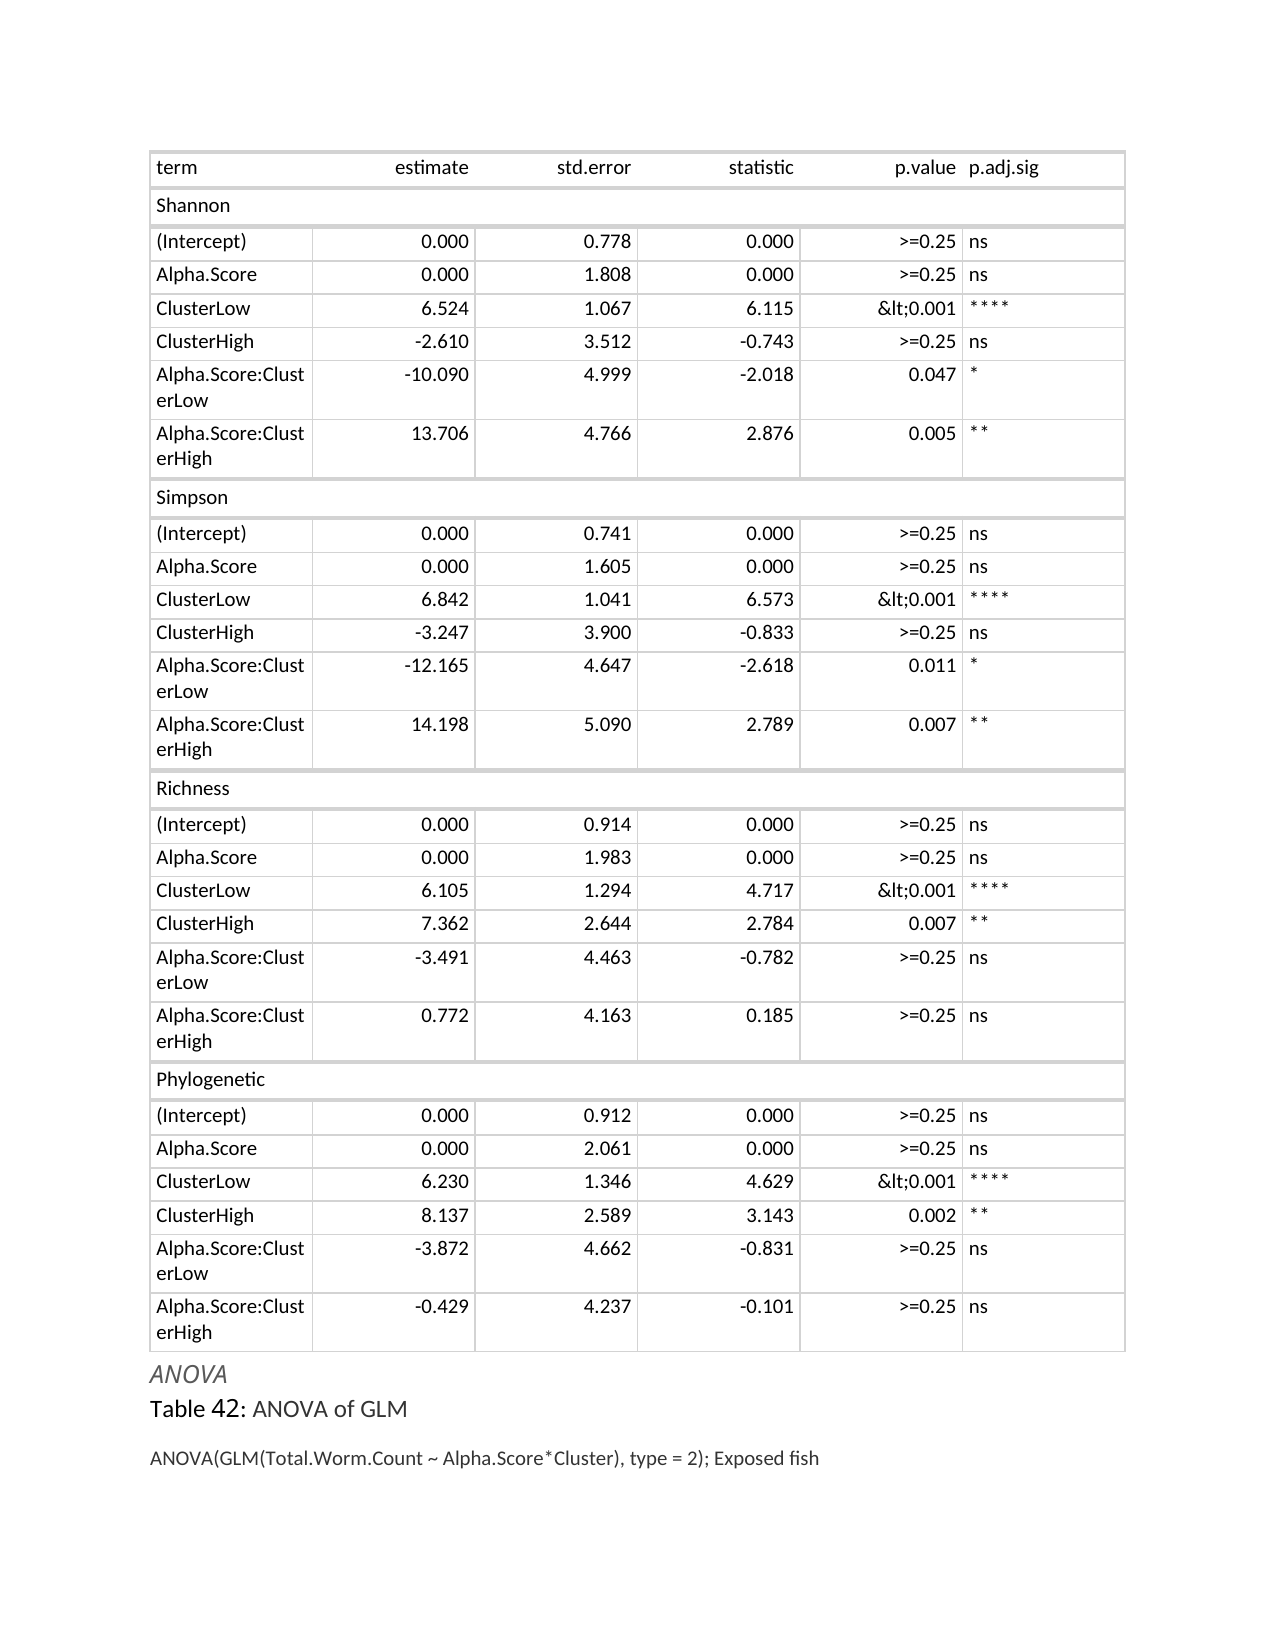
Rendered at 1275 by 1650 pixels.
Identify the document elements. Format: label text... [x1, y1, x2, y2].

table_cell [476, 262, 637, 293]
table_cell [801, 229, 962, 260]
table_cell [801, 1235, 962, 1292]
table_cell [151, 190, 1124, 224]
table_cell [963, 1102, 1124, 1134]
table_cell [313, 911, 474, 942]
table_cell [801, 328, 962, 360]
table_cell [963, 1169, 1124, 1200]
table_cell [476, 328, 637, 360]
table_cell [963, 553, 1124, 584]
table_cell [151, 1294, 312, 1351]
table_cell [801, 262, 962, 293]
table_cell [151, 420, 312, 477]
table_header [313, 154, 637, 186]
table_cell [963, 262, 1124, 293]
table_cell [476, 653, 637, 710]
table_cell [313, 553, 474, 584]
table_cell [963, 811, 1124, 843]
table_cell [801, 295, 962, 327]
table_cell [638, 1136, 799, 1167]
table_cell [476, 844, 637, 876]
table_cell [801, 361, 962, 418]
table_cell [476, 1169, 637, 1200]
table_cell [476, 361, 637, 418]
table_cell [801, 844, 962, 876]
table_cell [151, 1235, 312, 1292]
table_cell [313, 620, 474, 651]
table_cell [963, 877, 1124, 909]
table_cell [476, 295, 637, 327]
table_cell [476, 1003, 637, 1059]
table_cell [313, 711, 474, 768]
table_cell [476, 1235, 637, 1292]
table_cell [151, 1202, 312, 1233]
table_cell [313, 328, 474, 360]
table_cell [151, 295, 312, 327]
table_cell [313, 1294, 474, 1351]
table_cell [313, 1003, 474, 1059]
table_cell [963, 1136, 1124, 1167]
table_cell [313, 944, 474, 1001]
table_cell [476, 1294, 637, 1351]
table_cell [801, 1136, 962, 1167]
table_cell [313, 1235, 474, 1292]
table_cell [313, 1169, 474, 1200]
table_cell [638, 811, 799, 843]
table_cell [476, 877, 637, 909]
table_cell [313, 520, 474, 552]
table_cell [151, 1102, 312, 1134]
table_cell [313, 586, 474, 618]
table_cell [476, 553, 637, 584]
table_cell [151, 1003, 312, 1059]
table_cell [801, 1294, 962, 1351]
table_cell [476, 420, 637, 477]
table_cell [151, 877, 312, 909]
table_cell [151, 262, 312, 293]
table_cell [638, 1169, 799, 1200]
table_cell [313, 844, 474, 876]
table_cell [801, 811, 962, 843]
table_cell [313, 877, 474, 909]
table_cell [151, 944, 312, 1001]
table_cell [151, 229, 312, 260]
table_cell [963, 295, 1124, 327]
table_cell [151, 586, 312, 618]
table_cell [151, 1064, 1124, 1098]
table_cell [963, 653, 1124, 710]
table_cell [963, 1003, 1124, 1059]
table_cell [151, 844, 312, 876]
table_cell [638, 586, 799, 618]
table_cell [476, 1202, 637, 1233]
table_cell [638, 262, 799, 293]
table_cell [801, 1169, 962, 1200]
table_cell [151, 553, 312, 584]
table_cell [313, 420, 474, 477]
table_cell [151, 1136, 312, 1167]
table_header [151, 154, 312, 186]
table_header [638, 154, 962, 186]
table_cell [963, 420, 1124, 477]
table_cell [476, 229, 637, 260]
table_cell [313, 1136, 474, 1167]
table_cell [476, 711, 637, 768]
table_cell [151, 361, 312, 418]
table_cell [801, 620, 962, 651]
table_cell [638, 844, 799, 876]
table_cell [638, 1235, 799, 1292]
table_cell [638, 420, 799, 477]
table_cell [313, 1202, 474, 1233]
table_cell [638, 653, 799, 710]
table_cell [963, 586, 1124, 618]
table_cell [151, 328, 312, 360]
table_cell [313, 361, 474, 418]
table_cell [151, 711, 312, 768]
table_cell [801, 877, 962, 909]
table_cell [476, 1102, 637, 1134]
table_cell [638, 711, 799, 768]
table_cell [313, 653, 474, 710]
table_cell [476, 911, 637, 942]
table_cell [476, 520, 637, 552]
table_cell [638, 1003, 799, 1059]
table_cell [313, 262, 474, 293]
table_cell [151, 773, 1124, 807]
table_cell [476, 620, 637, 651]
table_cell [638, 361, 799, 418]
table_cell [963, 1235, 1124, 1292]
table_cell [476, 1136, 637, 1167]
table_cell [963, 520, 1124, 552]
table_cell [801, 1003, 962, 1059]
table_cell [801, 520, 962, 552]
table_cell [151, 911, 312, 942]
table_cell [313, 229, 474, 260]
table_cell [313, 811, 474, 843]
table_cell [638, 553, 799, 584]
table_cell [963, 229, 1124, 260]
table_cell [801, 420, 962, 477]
subtitle ANOVA [150, 1357, 1125, 1391]
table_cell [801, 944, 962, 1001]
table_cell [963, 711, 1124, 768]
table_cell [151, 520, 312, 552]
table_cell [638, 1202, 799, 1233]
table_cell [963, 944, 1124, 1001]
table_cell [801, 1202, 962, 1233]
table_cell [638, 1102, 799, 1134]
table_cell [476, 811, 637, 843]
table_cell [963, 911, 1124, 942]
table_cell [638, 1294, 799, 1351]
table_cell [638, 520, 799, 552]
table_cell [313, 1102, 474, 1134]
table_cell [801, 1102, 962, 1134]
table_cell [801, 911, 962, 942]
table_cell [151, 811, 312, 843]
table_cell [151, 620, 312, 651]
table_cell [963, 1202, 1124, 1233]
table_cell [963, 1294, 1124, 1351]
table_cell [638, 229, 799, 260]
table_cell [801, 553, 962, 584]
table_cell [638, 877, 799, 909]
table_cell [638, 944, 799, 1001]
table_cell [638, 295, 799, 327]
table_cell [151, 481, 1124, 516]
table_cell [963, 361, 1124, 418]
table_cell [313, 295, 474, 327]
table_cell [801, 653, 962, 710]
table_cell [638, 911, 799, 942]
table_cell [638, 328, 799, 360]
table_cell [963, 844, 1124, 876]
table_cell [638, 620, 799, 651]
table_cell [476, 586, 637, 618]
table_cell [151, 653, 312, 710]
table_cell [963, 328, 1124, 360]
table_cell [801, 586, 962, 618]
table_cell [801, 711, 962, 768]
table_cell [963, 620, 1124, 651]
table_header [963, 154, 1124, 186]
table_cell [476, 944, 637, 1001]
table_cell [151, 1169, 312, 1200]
